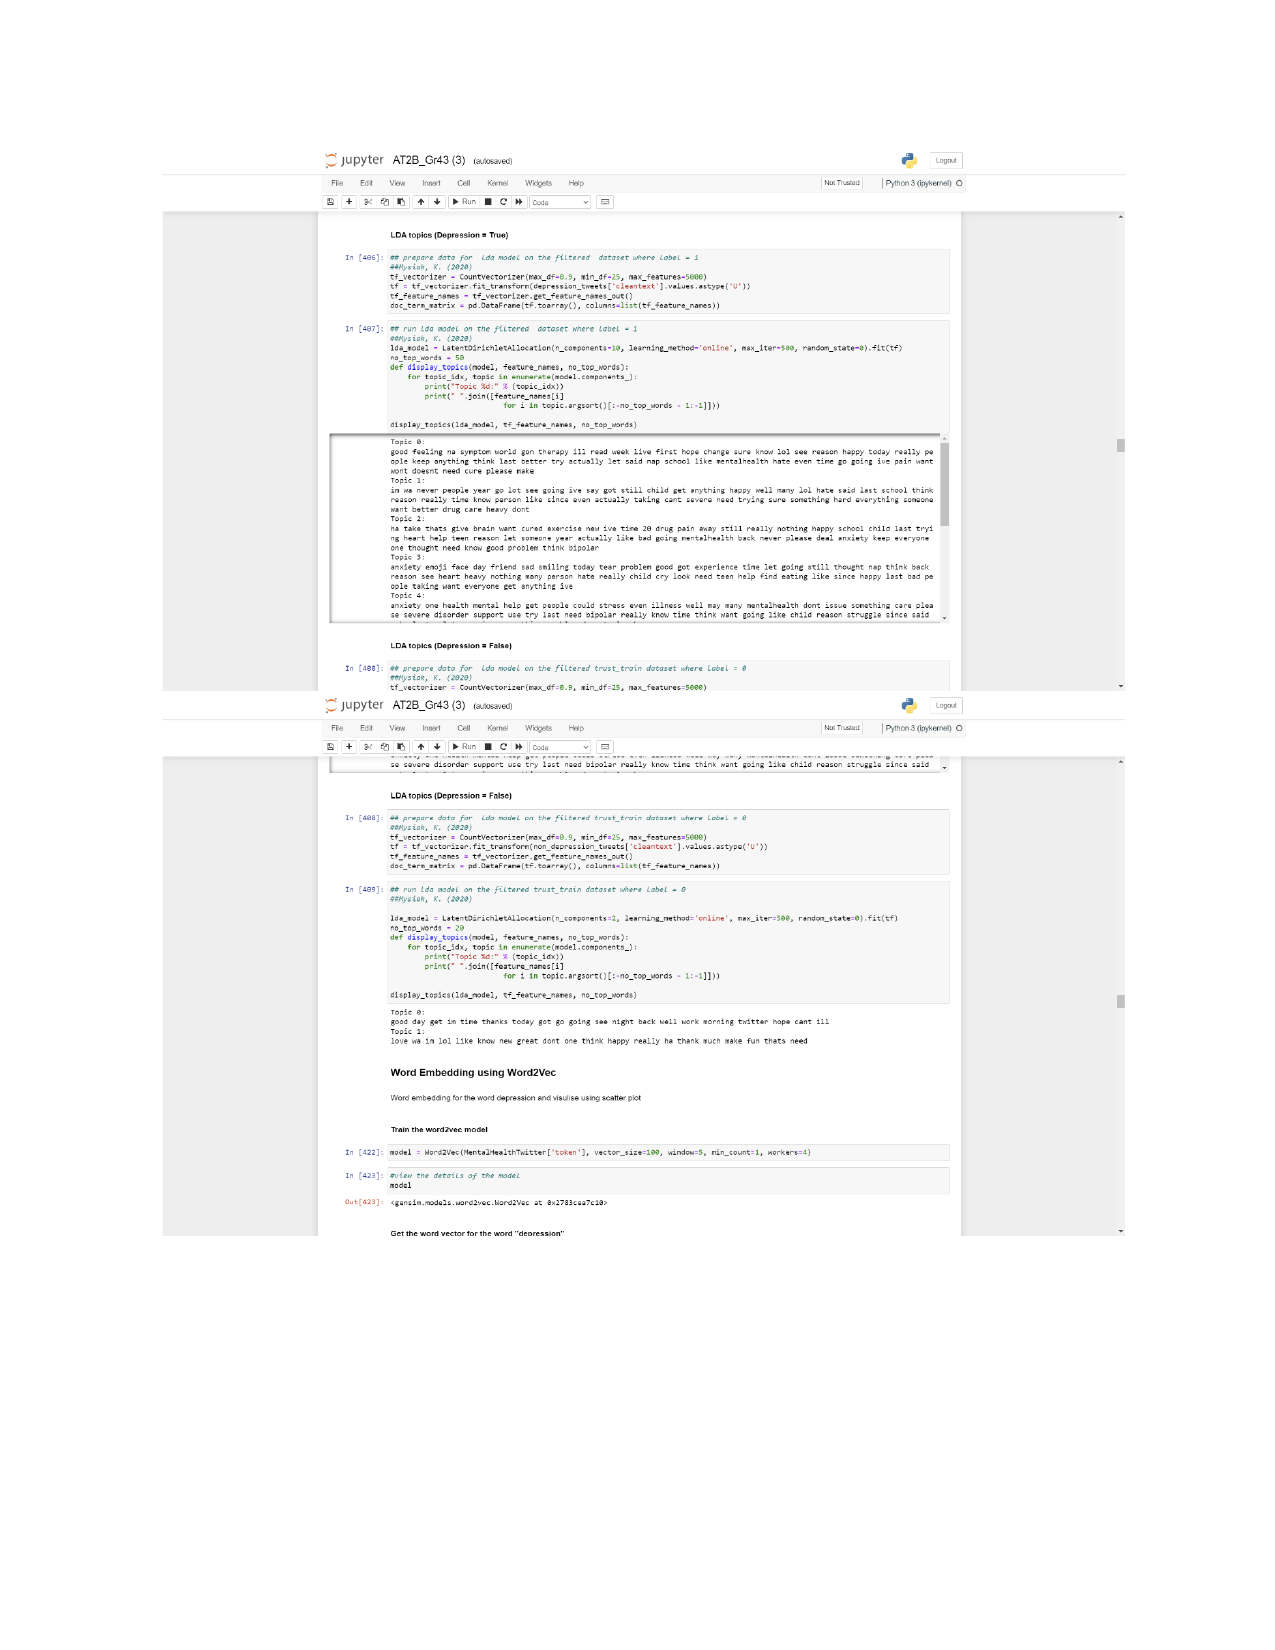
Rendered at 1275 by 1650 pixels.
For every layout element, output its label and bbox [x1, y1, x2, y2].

picture [162, 150, 1125, 691]
picture [162, 694, 1125, 1236]
